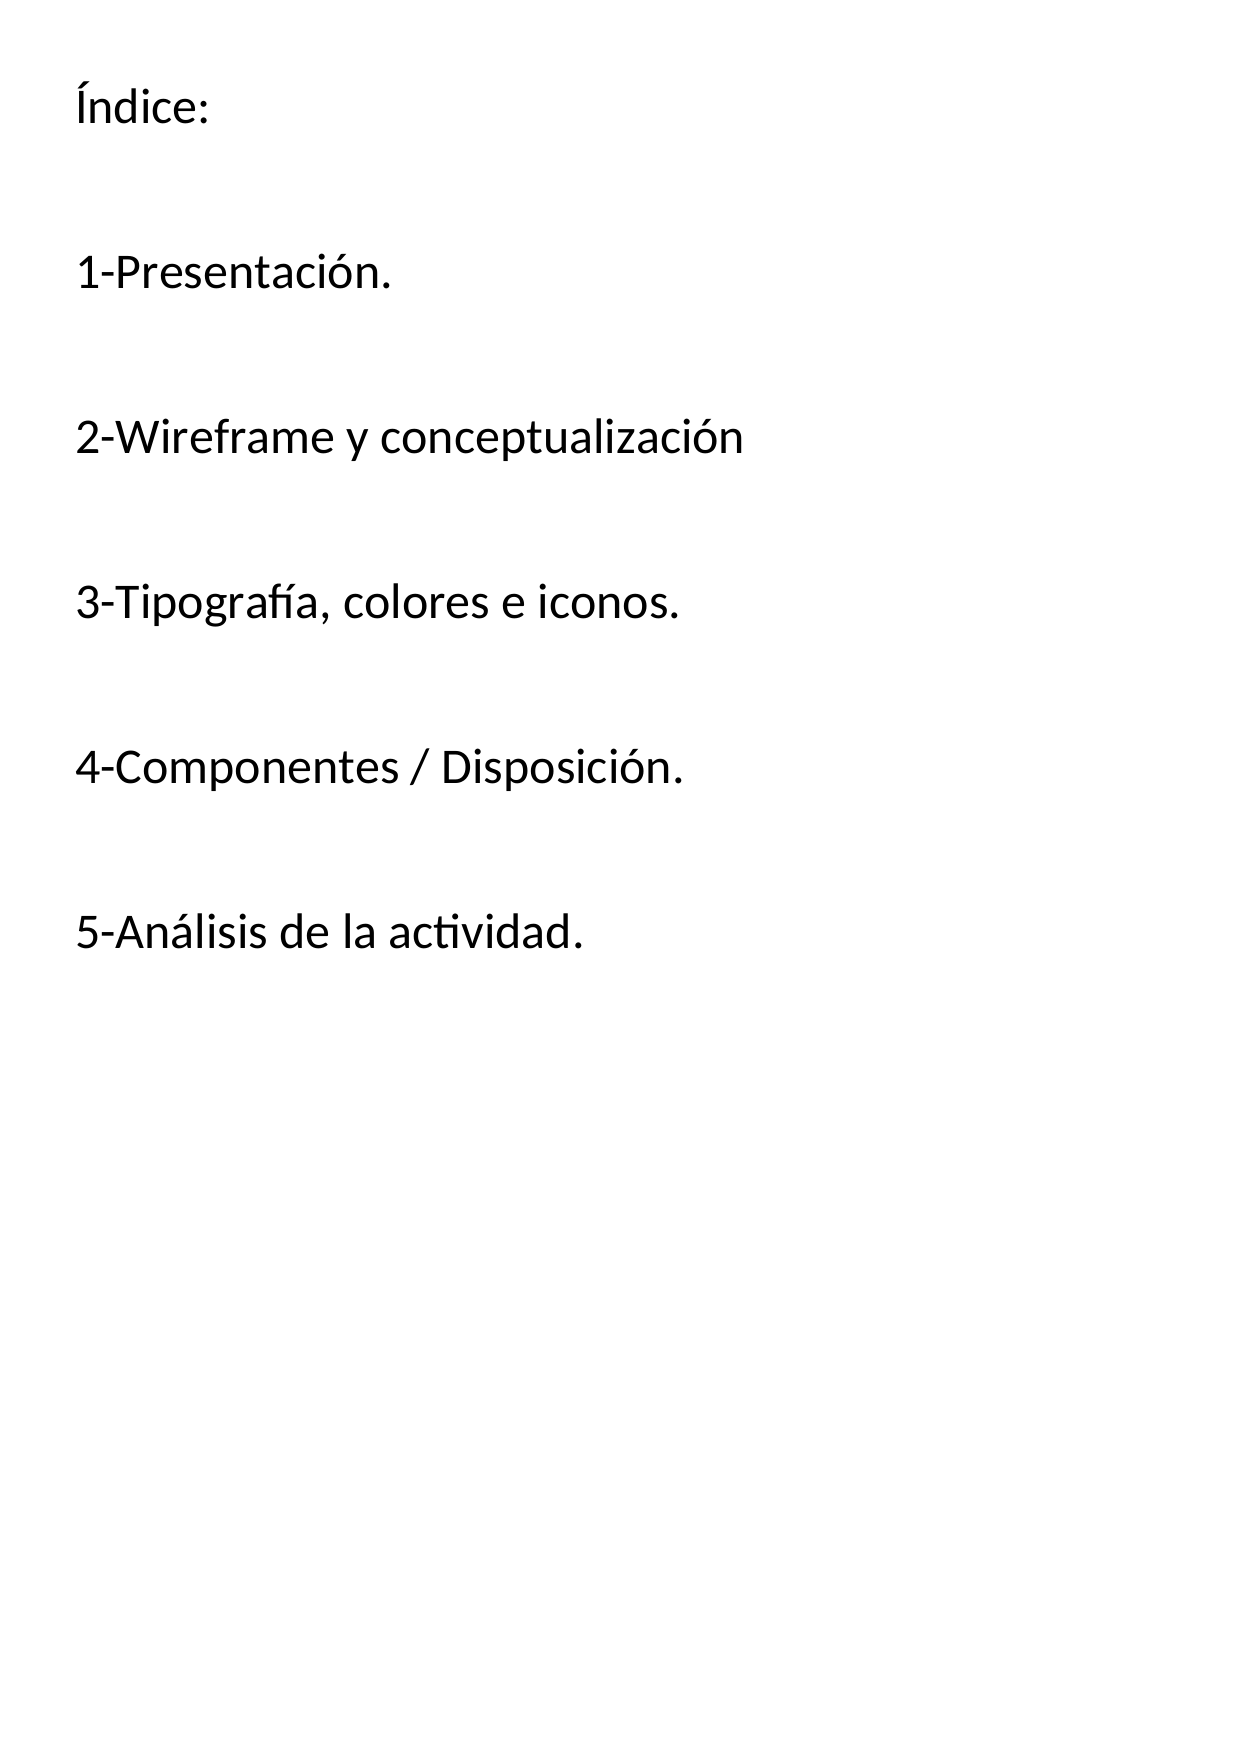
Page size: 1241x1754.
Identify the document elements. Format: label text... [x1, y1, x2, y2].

text Índice: [75, 75, 1165, 136]
text 5-Análisis de la actividad. [75, 900, 1165, 961]
text 1-Presentación. [75, 240, 1165, 301]
text 4-Componentes / Disposición. [75, 735, 1165, 796]
text 3-Tipografía, colores e iconos. [75, 570, 1165, 631]
text 2-Wireframe y conceptualización [75, 405, 1165, 466]
